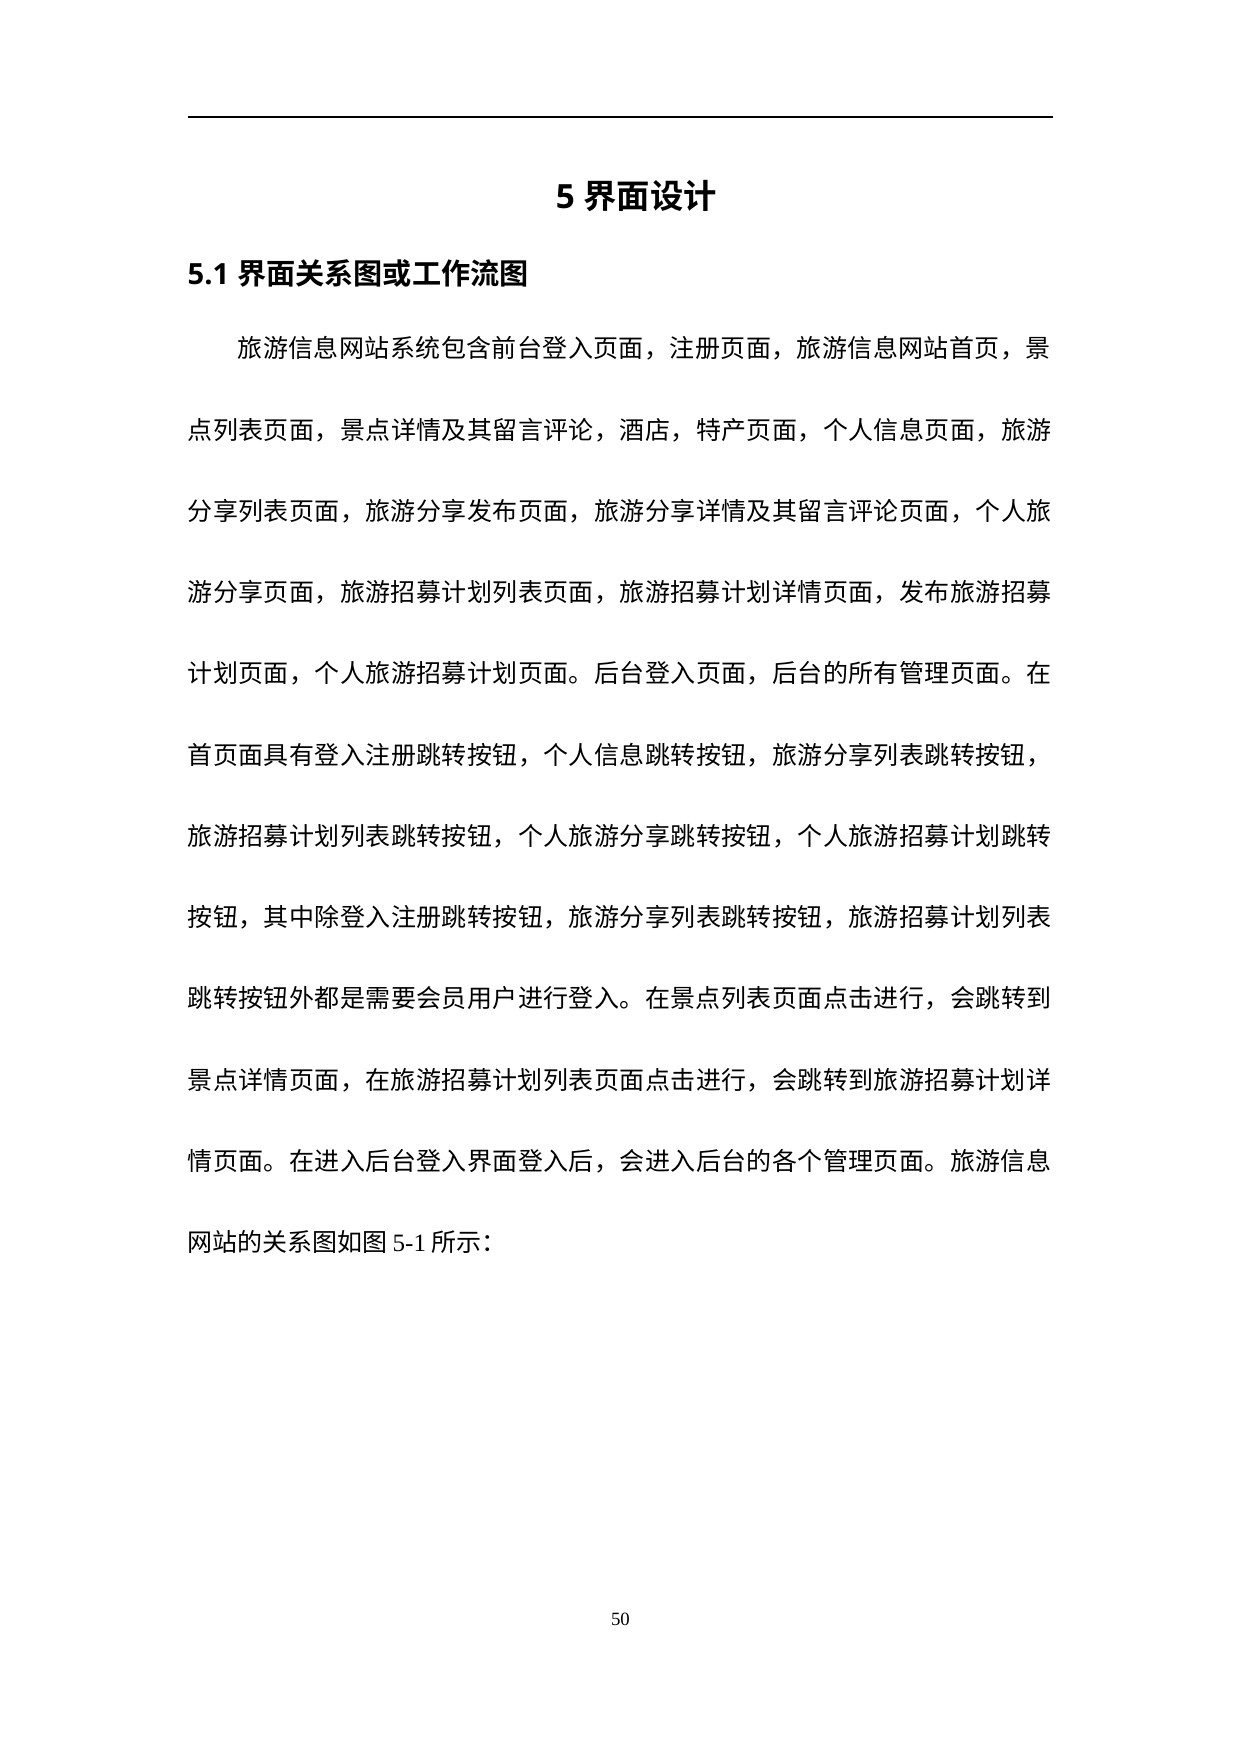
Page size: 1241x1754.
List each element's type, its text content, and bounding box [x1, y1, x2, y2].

text 5 界面设计 [187, 162, 1053, 227]
subtitle 界面关系图或工作流图 [187, 239, 1053, 304]
text 旅游信息网站系统包含前台登入页面，注册页面，旅游信息网站首页，景点列表页面，景点详情及其留言评论，酒店，特产页面，个人信息页面，旅游分享列表页面，旅游分享发布页面，旅游分享详情及其留言评论页面，个人旅游分享页面，旅游招募计划列表页面，旅游招募计划详情页面，发布旅游招募计划页面，个人旅游招募计划页面。后台登入页面，后台的所有管理页面。在首页面具有登入注册跳转按钮，个人信息跳转按钮，旅游分享列表跳转按钮，旅游招募计划列表跳转按钮，个人旅游分享跳转按钮，个人旅游招募计划跳转按钮，其中除登入注册跳转按钮，旅游分享列表跳转按钮，旅游招募计划列表跳转按钮外都是需要会员用户进行登入。在景点列表页面点击进行，会跳转到景点详情页面，在旅游招募计划列表页面点击进行，会跳转到旅游招募计划详情页面。在进入后台登入界面登入后，会进入后台的各个管理页面。旅游信息网站的关系图如图5-1所示： [187, 314, 1053, 1273]
